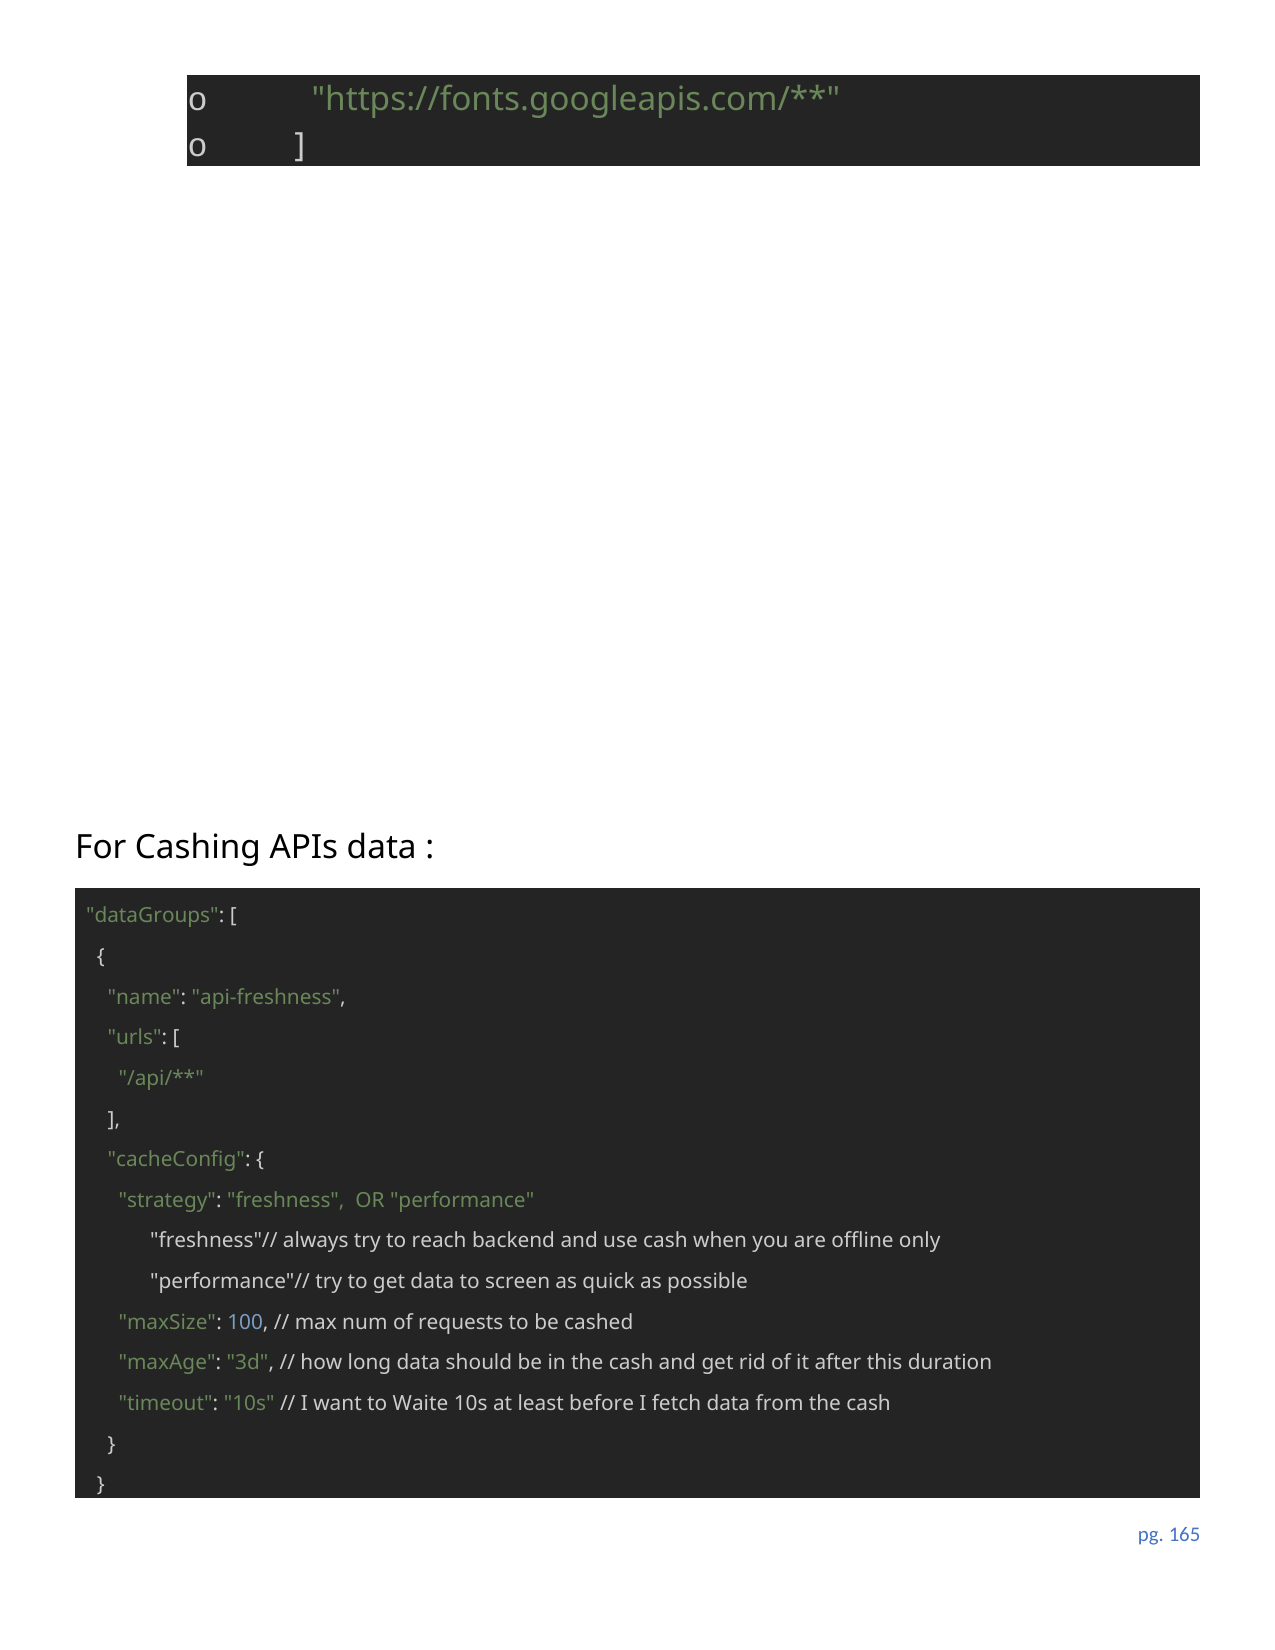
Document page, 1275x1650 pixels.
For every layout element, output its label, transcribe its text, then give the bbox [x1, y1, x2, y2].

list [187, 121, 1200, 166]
list "https://fonts.googleapis.com/**" [187, 75, 1200, 121]
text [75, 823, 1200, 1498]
